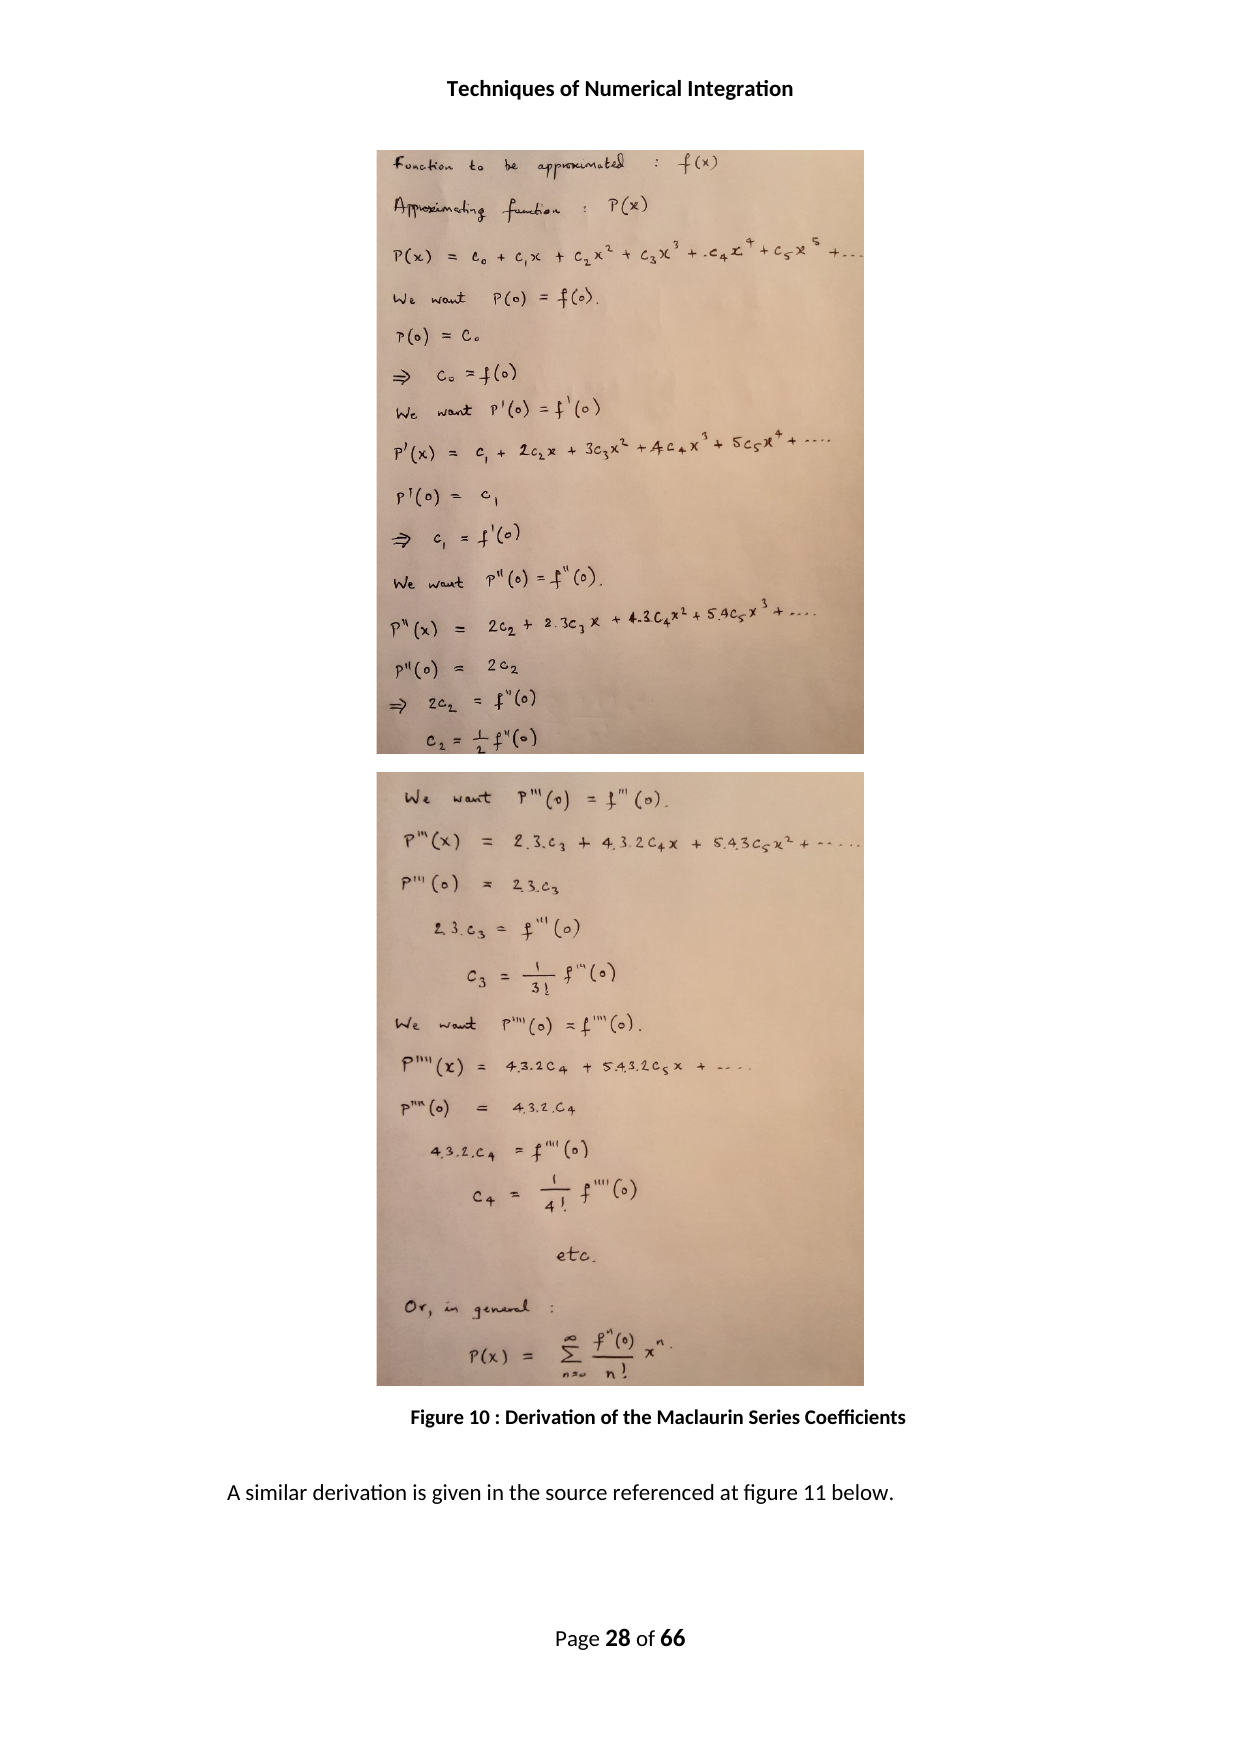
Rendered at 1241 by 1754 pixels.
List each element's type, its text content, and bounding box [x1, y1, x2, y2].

text Figure 10 : Derivation of the Maclaurin Series Coefficients [227, 1404, 1090, 1430]
picture [376, 772, 864, 1386]
picture [376, 150, 864, 754]
text A similar derivation is given in the source referenced at figure 11 below. [227, 1478, 1090, 1507]
